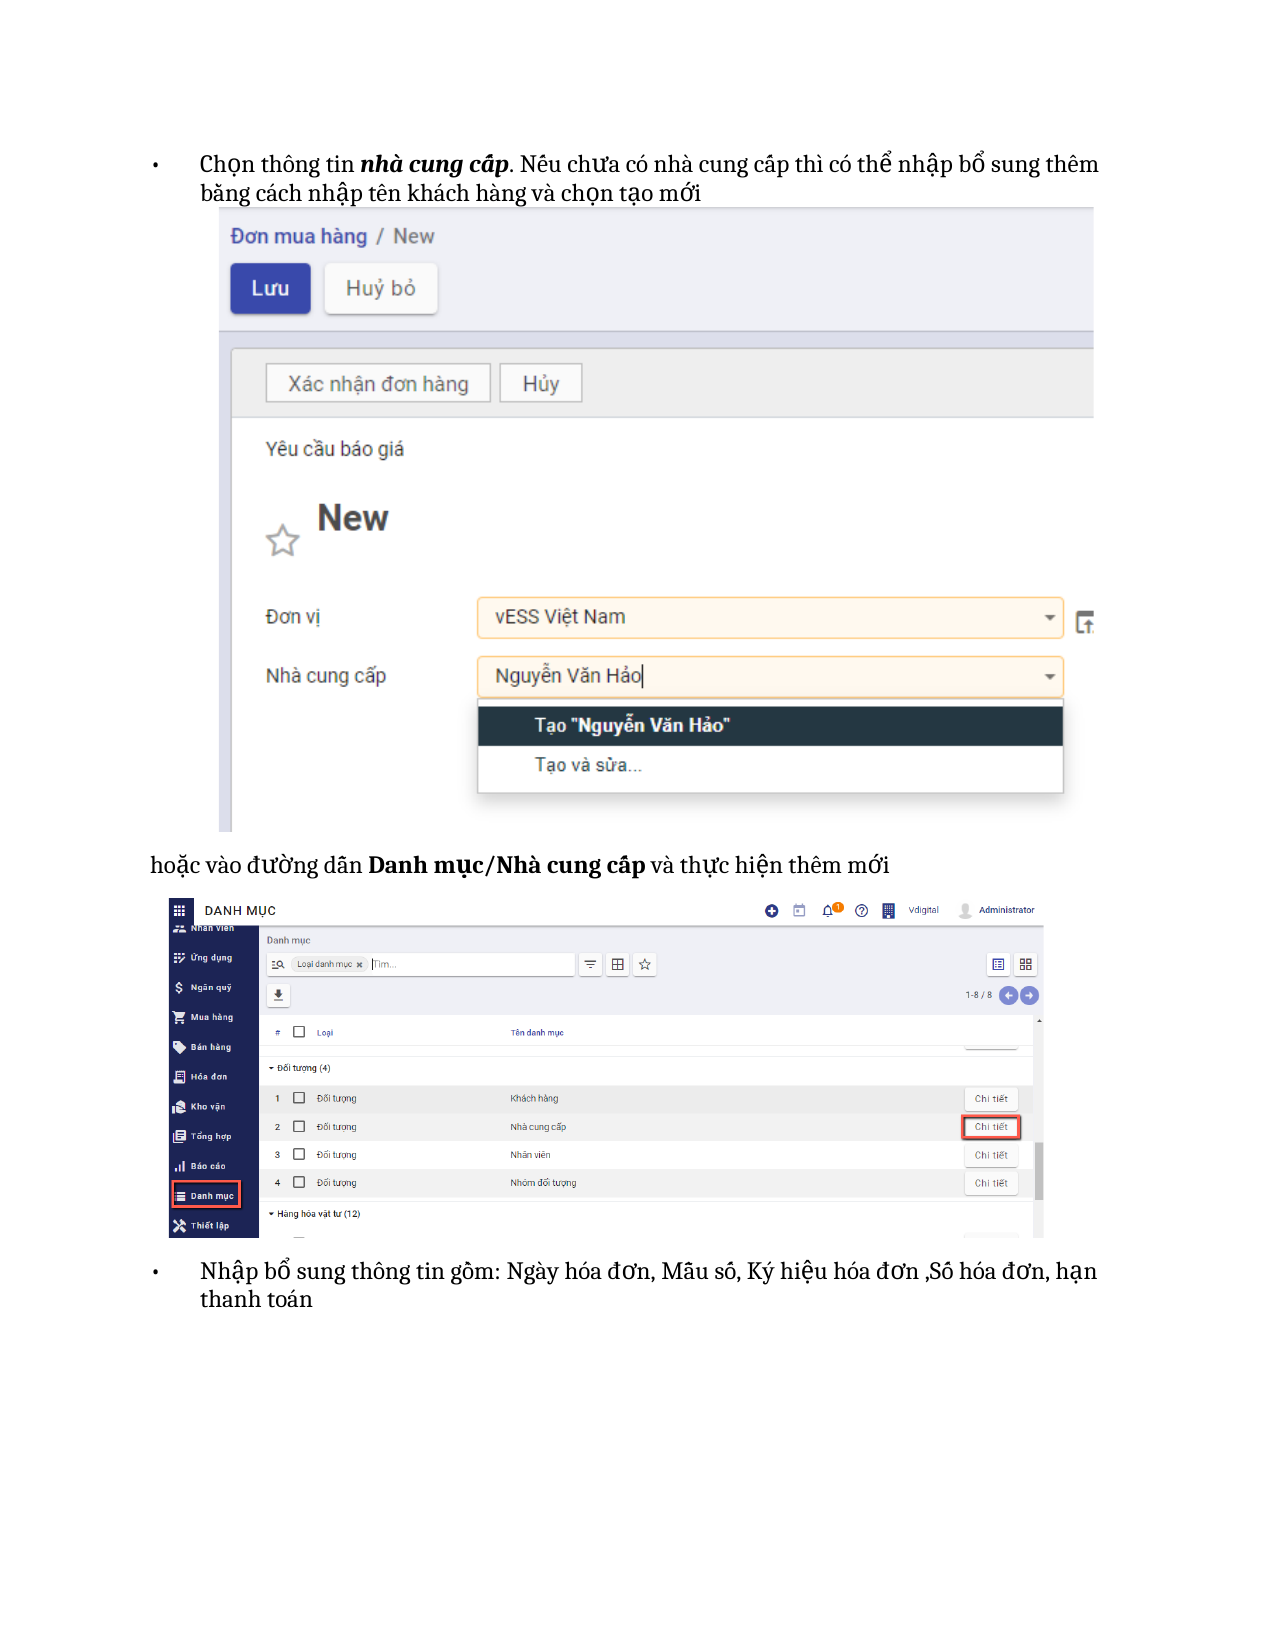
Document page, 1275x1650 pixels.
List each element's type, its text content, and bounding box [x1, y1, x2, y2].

text hoặc vào đường dẫn Danh mục/Nhà cung cấp và thực hiện thêm mới [150, 851, 1125, 879]
list Nhập bổ sung thông tin gồm: Ngày hóa đơn, Mẫu số, Ký hiệu hóa đơn ,Số hóa đơn, hạn thanh toán [150, 1257, 1125, 1314]
picture [218, 207, 1094, 832]
picture [168, 898, 1044, 1238]
